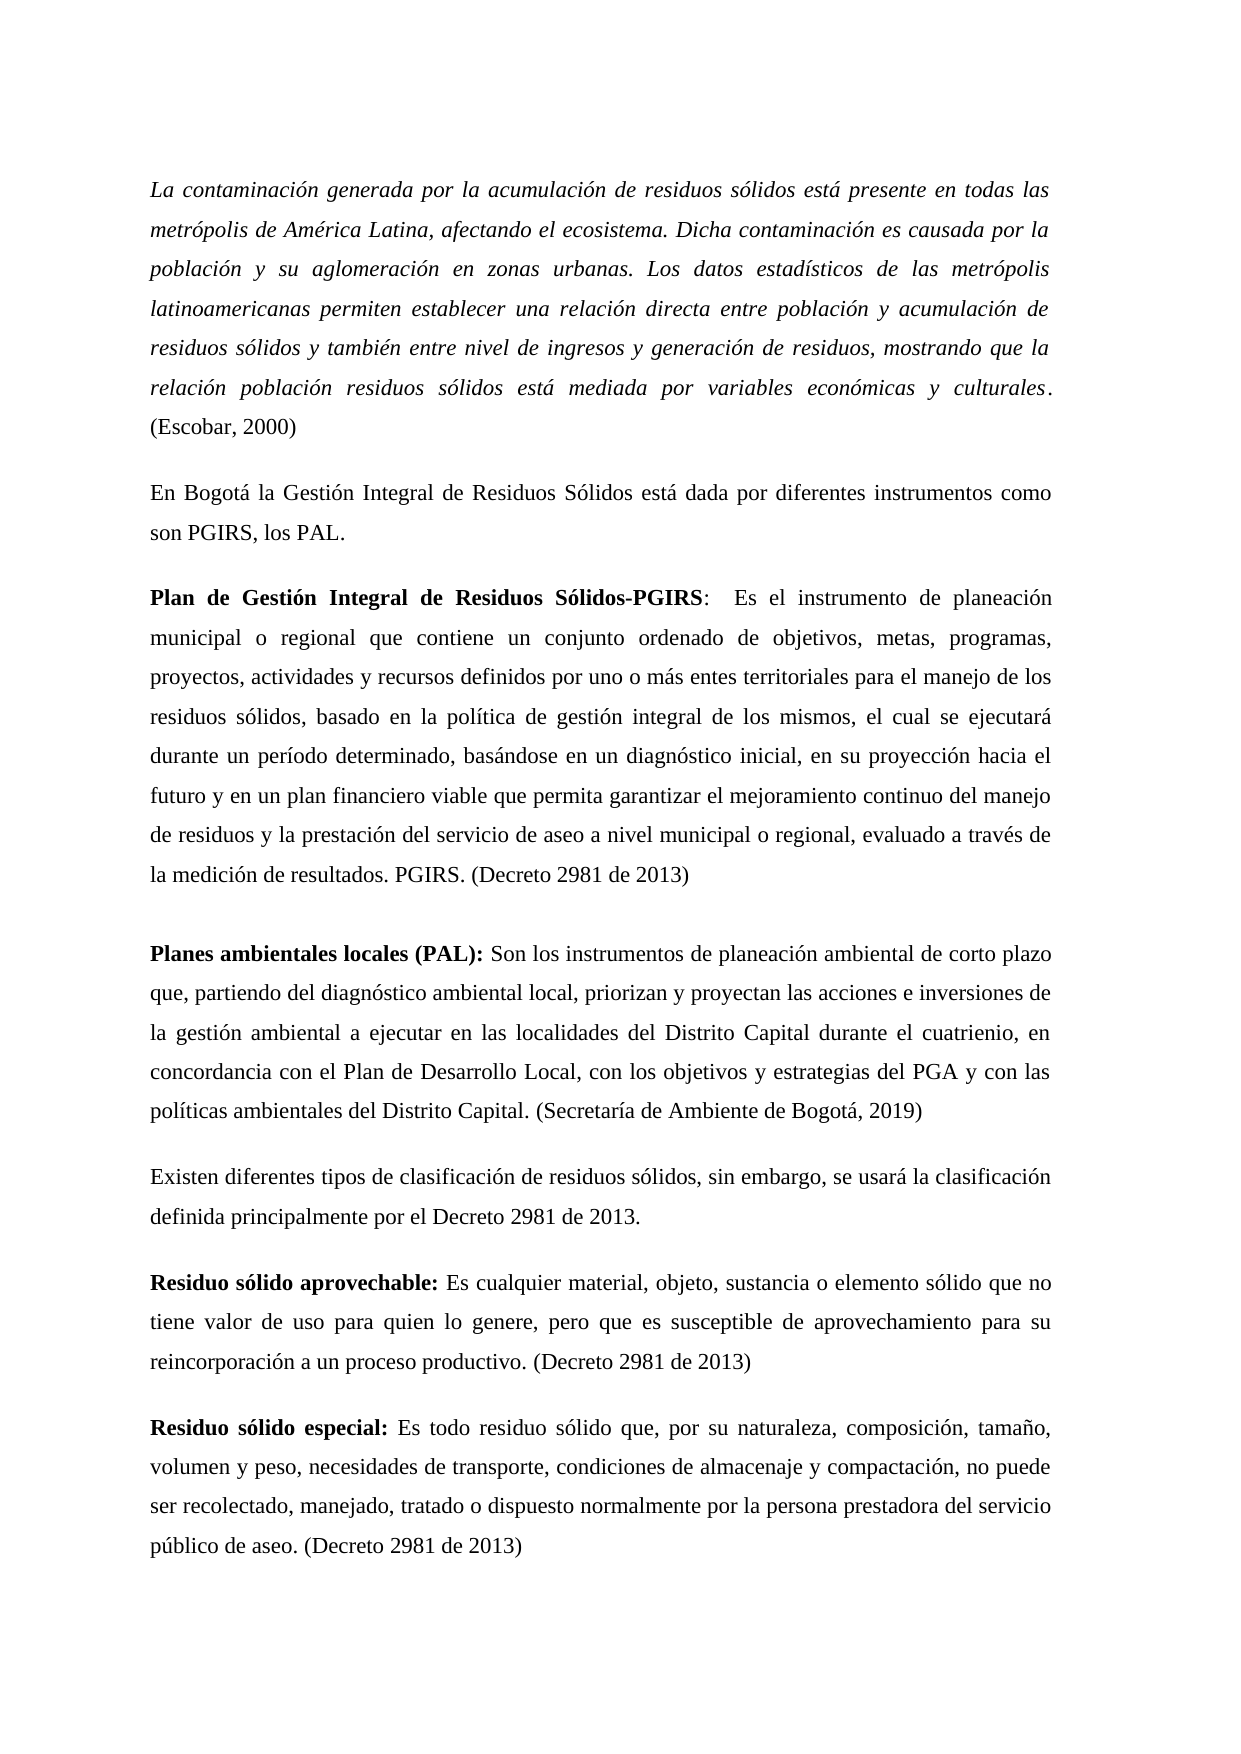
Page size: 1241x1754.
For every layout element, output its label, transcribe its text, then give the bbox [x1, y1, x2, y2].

text Residuo sólido especial: Es todo residuo sólido que, por su naturaleza, composición, tamaño, volumen y peso, necesidades de transporte, condiciones de almacenaje y compactación, no puede ser recolectado, manejado, tratado o dispuesto normalmente por la persona prestadora del servicio público de aseo. (Decreto 2981 de 2013) [150, 1413, 1053, 1558]
text En Bogotá la Gestión Integral de Residuos Sólidos está dada por diferentes instrumentos como son PGIRS, los PAL. [150, 479, 1053, 545]
text La contaminación generada por la acumulación de residuos sólidos está presente en todas las metrópolis de América Latina, afectando el ecosistema. Dicha contaminación es causada por la población y su aglomeración en zonas urbanas. Los datos estadísticos de las metrópolis latinoamericanas permiten establecer una relación directa entre población y acumulación de residuos sólidos y también entre nivel de ingresos y generación de residuos, mostrando que la relación población residuos sólidos está mediada por variables económicas y culturales. [150, 176, 1053, 439]
text Existen diferentes tipos de clasificación de residuos sólidos, sin embargo, se usará la clasificación definida principalmente por el Decreto 2981 de 2013. [150, 1163, 1053, 1229]
text Plan de Gestión Integral de Residuos Sólidos-PGIRS: Es el instrumento de planeación municipal o regional que contiene un conjunto ordenado de objetivos, metas, programas, proyectos, actividades y recursos definidos por uno o más entes territoriales para el manejo de los residuos sólidos, basado en la política de gestión integral de los mismos, el cual se ejecutará durante un período determinado, basándose en un diagnóstico inicial, en su proyección hacia el futuro y en un plan financiero viable que permita garantizar el mejoramiento continuo del manejo de residuos y la prestación del servicio de aseo a nivel municipal o regional, evaluado a través de la medición de resultados. PGIRS. (Decreto 2981 de 2013) [150, 584, 1053, 887]
text Planes ambientales locales (PAL): Son los instrumentos de planeación ambiental de corto plazo que, partiendo del diagnóstico ambiental local, priorizan y proyectan las acciones e inversiones de la gestión ambiental a ejecutar en las localidades del Distrito Capital durante el cuatrienio, en concordancia con el Plan de Desarrollo Local, con los objetivos y estrategias del PGA y con las políticas ambientales del Distrito Capital. [150, 940, 1053, 1124]
text Residuo sólido aprovechable: Es cualquier material, objeto, sustancia o elemento sólido que no tiene valor de uso para quien lo genere, pero que es susceptible de aprovechamiento para su reincorporación a un proceso productivo. (Decreto 2981 de 2013) [150, 1269, 1053, 1374]
